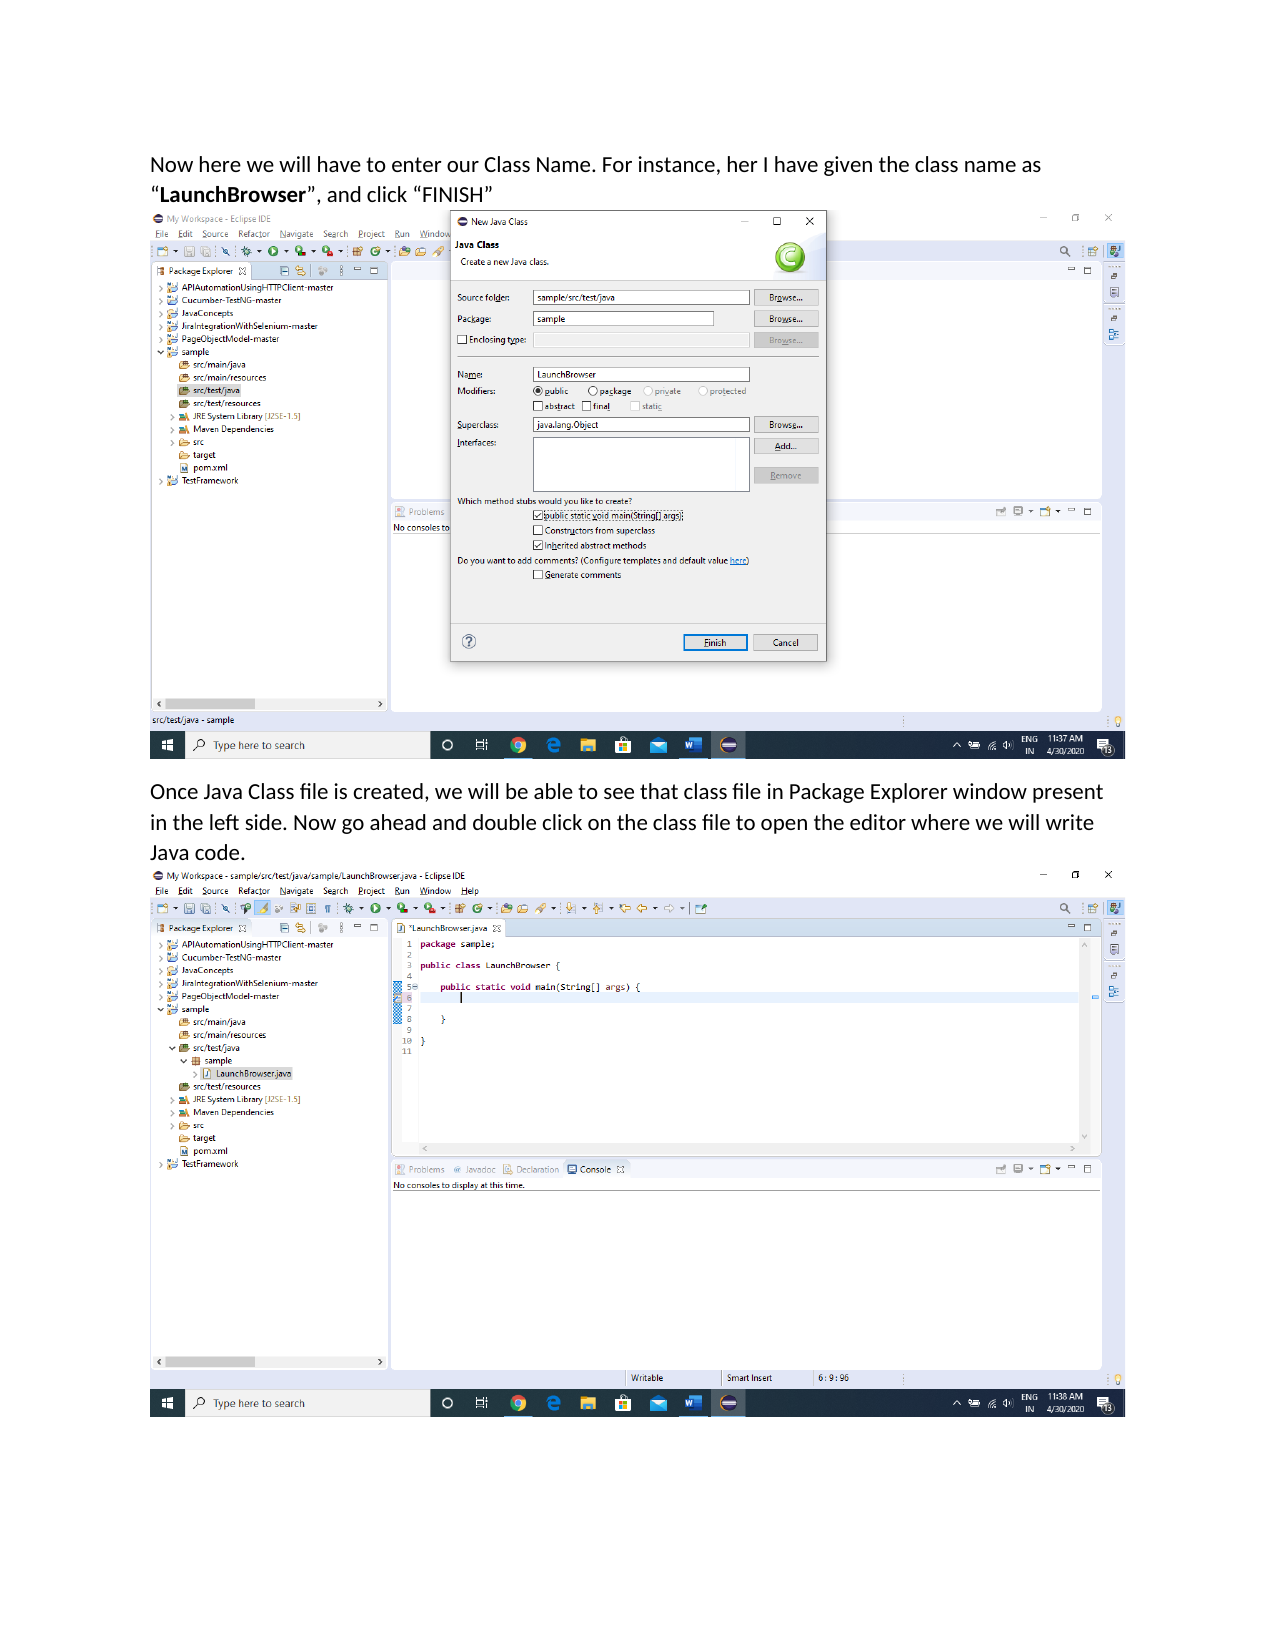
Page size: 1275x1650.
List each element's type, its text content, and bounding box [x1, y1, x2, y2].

picture [150, 210, 1125, 759]
text Now here we will have to enter our Class Name. For instance, her I have given the class name as “LaunchBrowser”, and click “FINISH” [150, 150, 1125, 210]
text Once Java Class file is created, we will be able to see that class file in Package Explorer window present in the left side. Now go ahead and double click on the class file to open the editor where we will write Java code. [150, 777, 1125, 868]
picture [150, 868, 1125, 1417]
